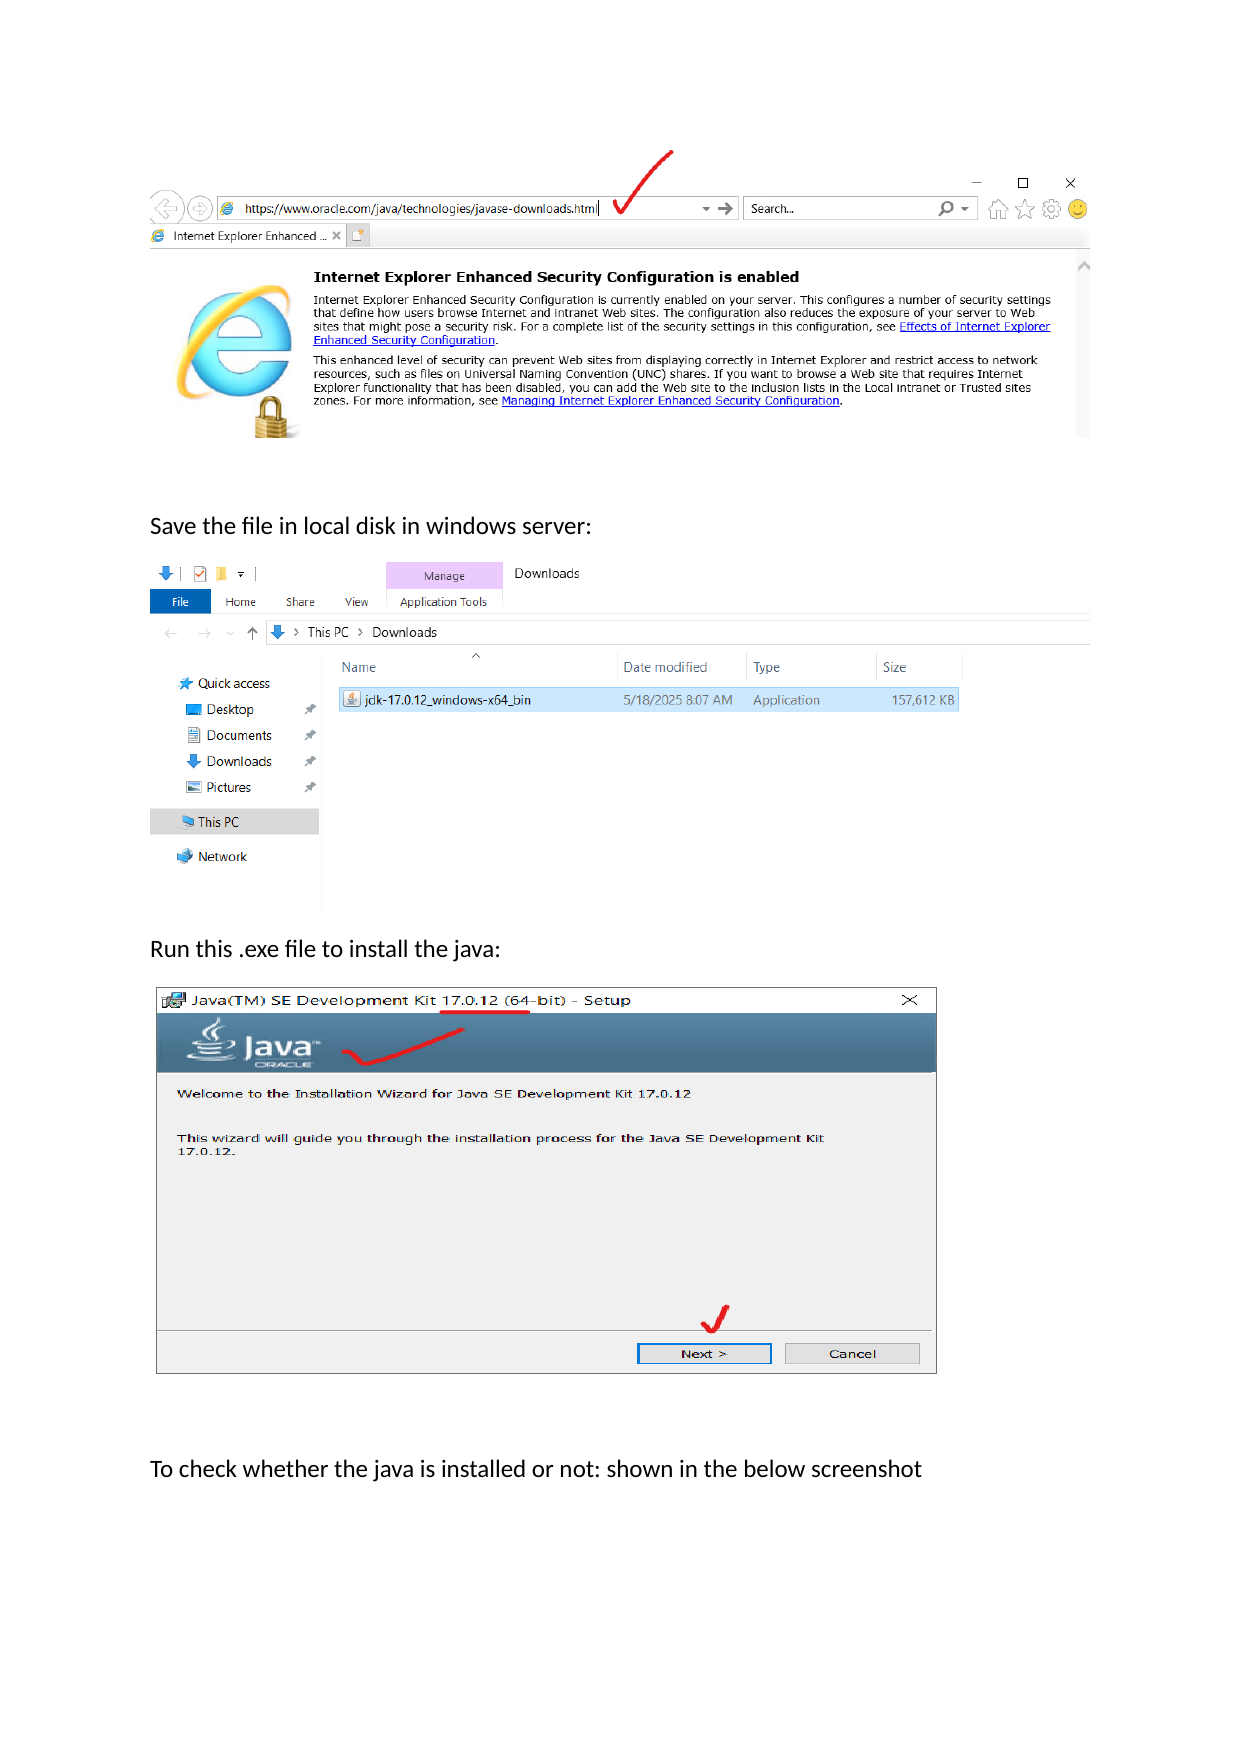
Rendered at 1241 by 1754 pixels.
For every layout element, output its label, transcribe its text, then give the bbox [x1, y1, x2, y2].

picture [150, 150, 1091, 438]
text To check whether the java is installed or not: shown in the below screenshot [150, 1453, 1090, 1484]
text Run this .exe file to install the java: [150, 933, 1090, 964]
text Save the file in local disk in windows server: [150, 511, 1090, 541]
picture [150, 562, 1091, 913]
picture [150, 985, 948, 1381]
